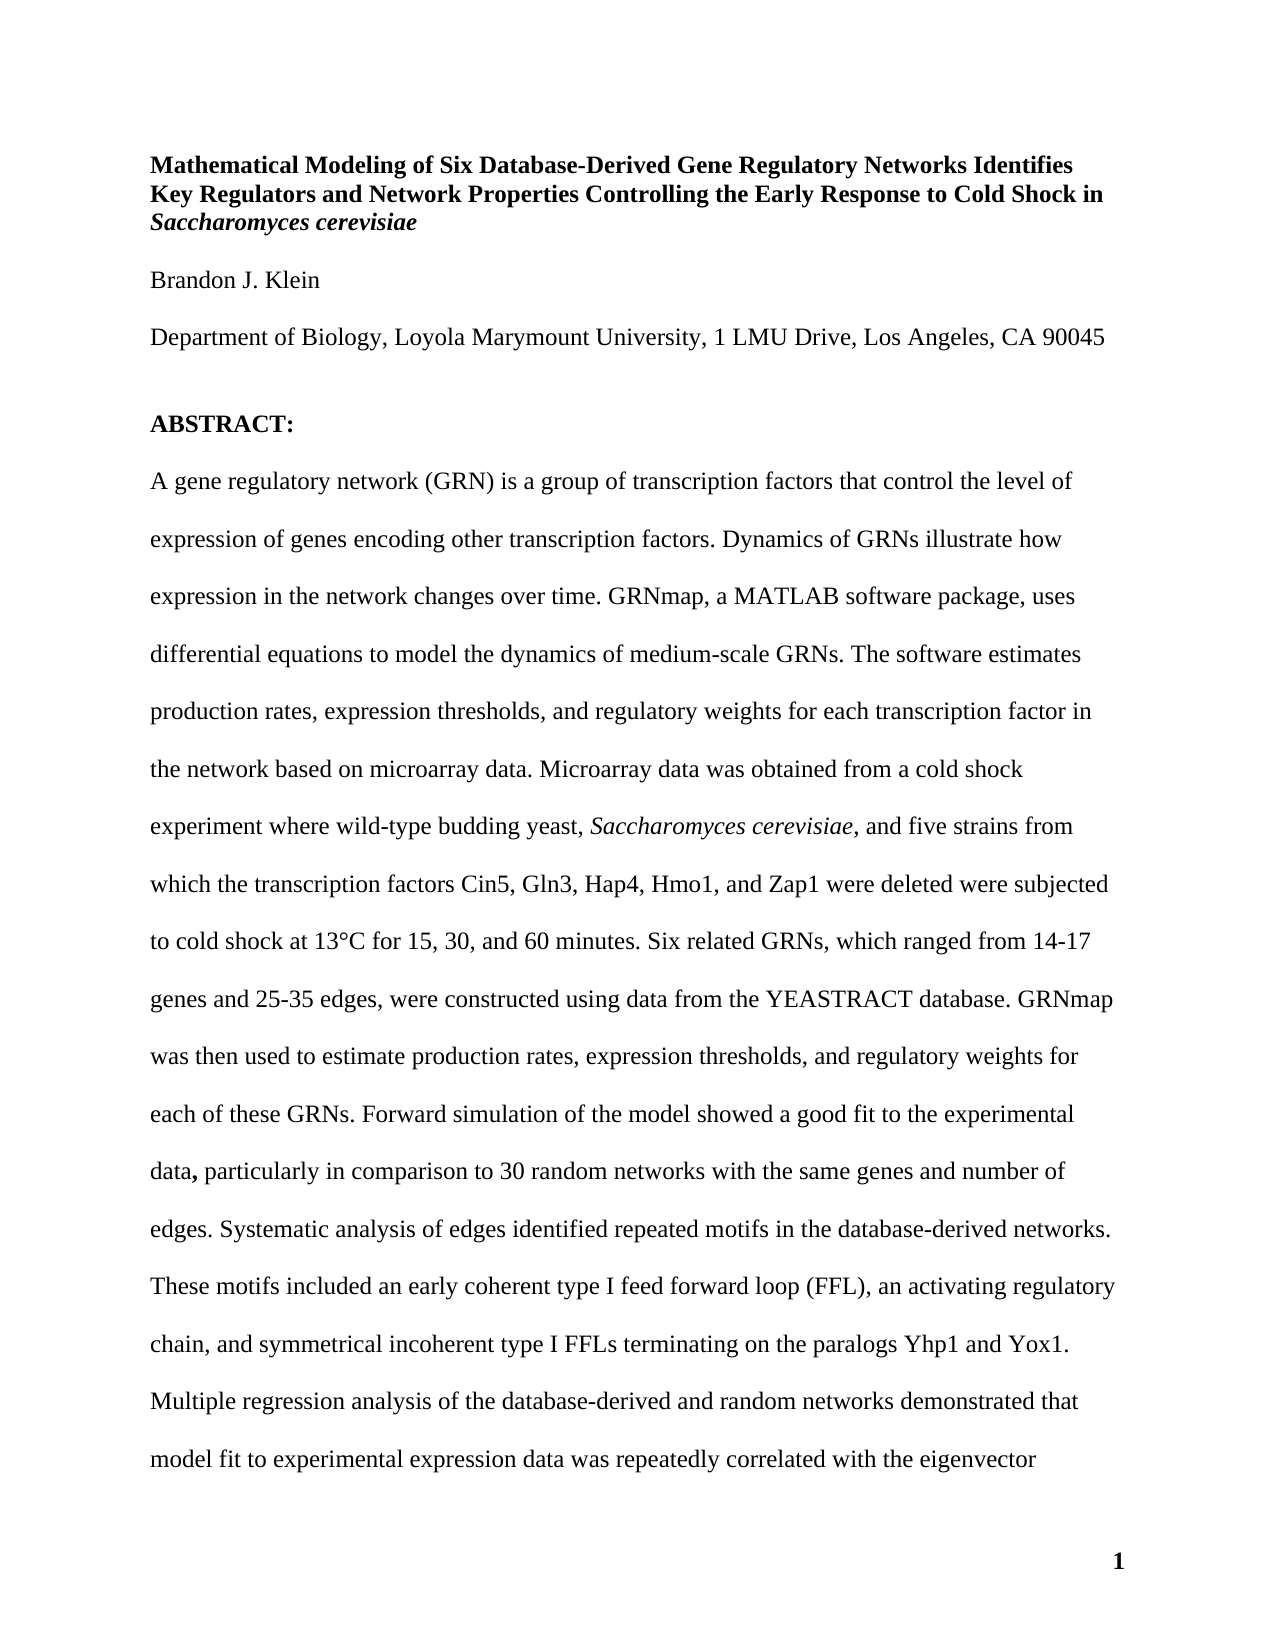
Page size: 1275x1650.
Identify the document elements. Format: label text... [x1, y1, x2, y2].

text Mathematical Modeling of Six Database-Derived Gene Regulatory Networks Identifies [150, 150, 1125, 179]
text ABSTRACT: [150, 409, 1125, 437]
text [150, 466, 1125, 1472]
text Brandon J. Klein [150, 265, 1125, 294]
text Key Regulators and Network Properties Controlling the Early Response to Cold Shock in Saccharomyces cerevisiae [150, 179, 1125, 236]
text Department of Biology, Loyola Marymount University, 1 LMU Drive, Los Angeles, CA 90045 [150, 322, 1125, 351]
